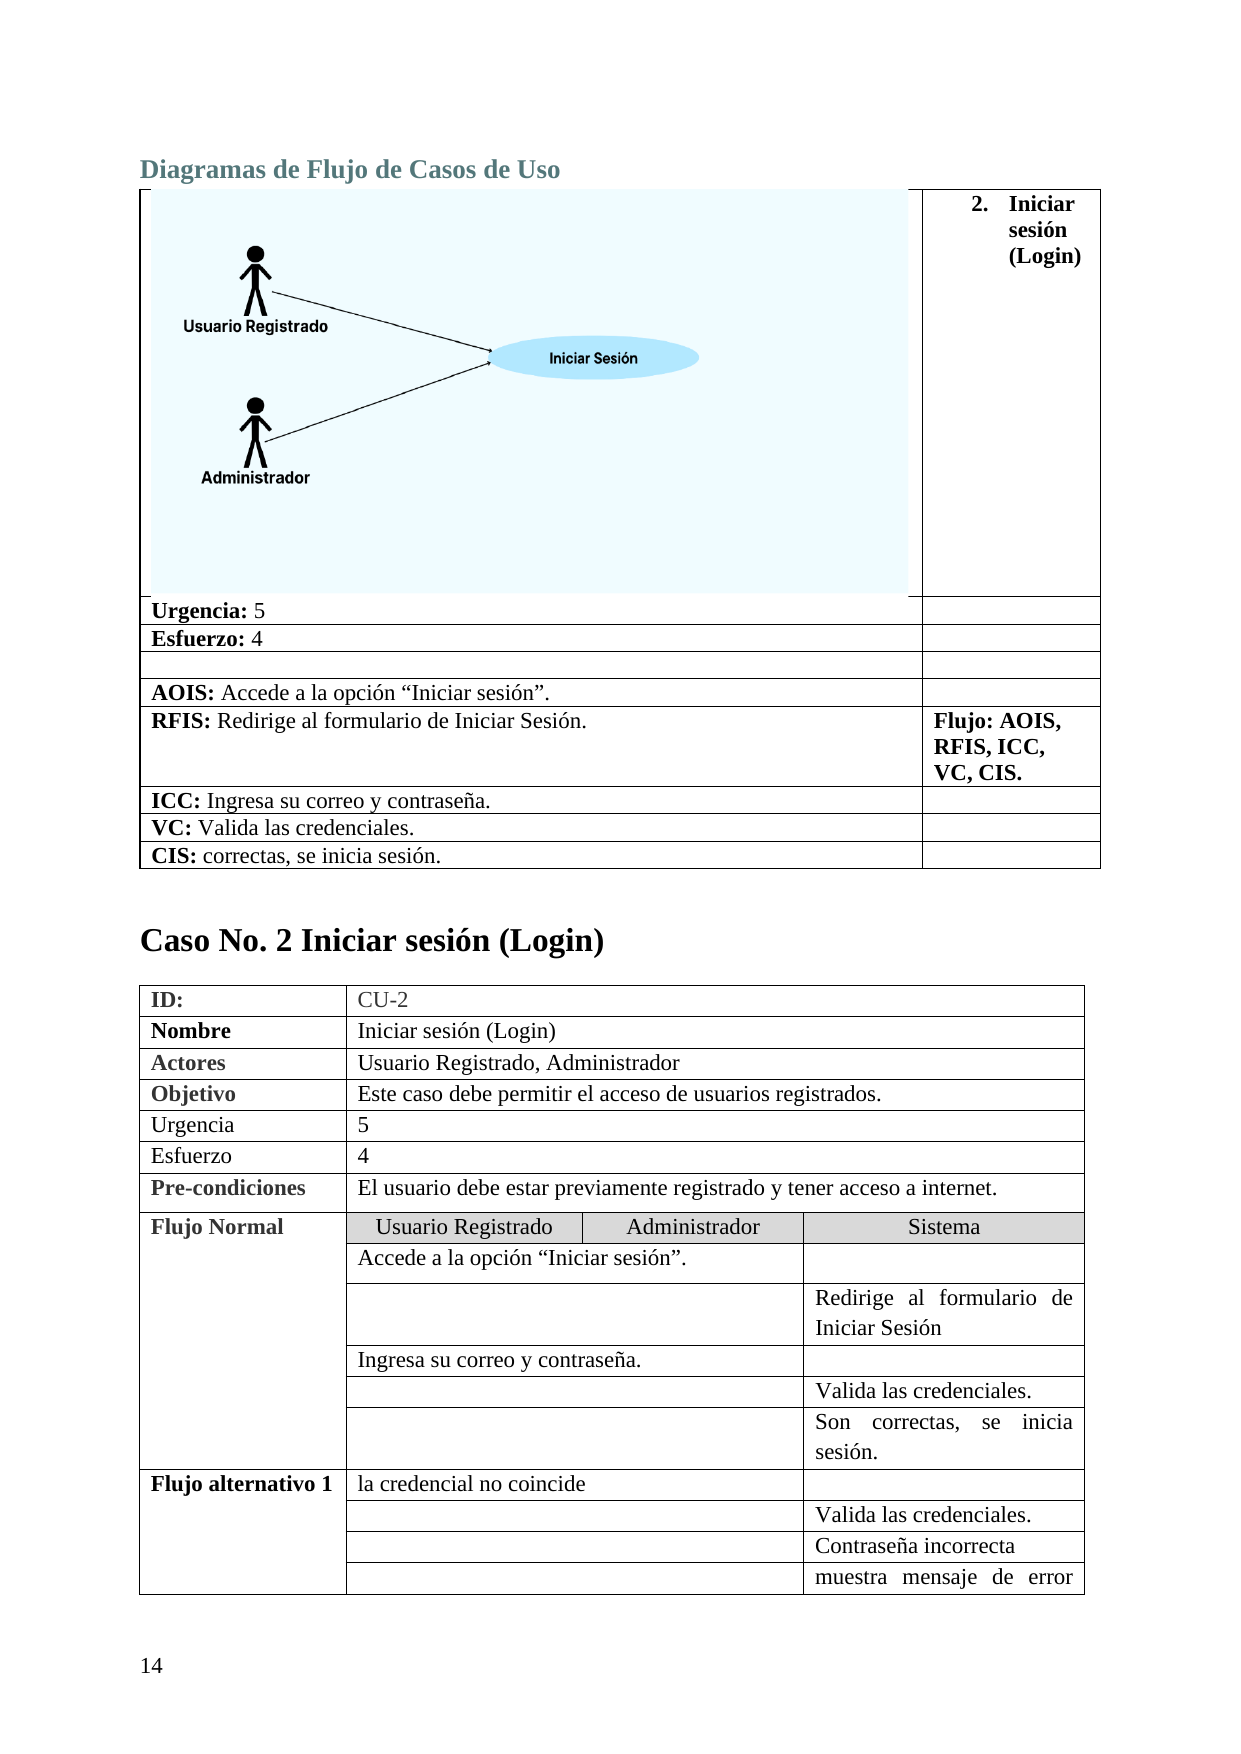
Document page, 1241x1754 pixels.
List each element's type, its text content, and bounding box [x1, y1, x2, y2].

table_cell Usuario Registrado, Administrador [347, 1049, 1084, 1079]
table_cell 4 [347, 1142, 1084, 1172]
table_cell Urgencia [140, 1111, 346, 1141]
table_cell [804, 1470, 1084, 1500]
table_cell Iniciar sesión (Login) [347, 1017, 1084, 1047]
table_cell AOIS: Accede a la opción “Iniciar sesión”. [141, 679, 922, 706]
table_cell Usuario Registrado [347, 1213, 582, 1243]
table_header [909, 190, 922, 596]
table_cell la credencial no coincide [347, 1470, 803, 1500]
table_cell Ingresa su correo y contraseña. [347, 1346, 803, 1376]
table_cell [804, 1563, 1084, 1593]
table_cell [141, 652, 922, 678]
table_cell Administrador [583, 1213, 803, 1243]
table_cell [923, 842, 1100, 868]
table_cell Valida las credenciales. [804, 1501, 1084, 1531]
table_cell Esfuerzo: 4 [141, 625, 922, 651]
table_cell Contraseña incorrecta [804, 1532, 1084, 1562]
table_cell ICC: Ingresa su correo y contraseña. [141, 787, 922, 813]
table_cell Este caso debe permitir el acceso de usuarios registrados. [347, 1080, 1084, 1110]
table_header ID: [140, 986, 346, 1016]
table_cell Flujo alternativo 1 [140, 1470, 346, 1593]
table_cell [347, 1377, 803, 1407]
table_header [141, 190, 151, 596]
table_cell [804, 1244, 1084, 1283]
table_cell [804, 1346, 1084, 1376]
table_cell RFIS: Redirige al formulario de Iniciar Sesión. [141, 707, 922, 786]
table_cell Pre-condiciones [140, 1174, 346, 1212]
table_cell Urgencia: 5 [141, 597, 922, 623]
table_cell Nombre [140, 1017, 346, 1047]
table_cell [923, 787, 1100, 813]
table_cell [923, 679, 1100, 706]
table_cell [923, 625, 1100, 651]
subtitle Diagramas de Flujo de Casos de Uso [139, 153, 1101, 184]
text Caso No. 2 Iniciar sesión (Login) [139, 920, 1101, 958]
table_header CU-2 [347, 986, 1084, 1016]
table_cell [923, 814, 1100, 841]
table_cell [347, 1284, 803, 1344]
table_cell 5 [347, 1111, 1084, 1141]
table_cell CIS: correctas, se inicia sesión. [141, 842, 922, 868]
table_cell [923, 597, 1100, 623]
table_cell Sistema [804, 1213, 1084, 1243]
picture [151, 189, 909, 597]
table_cell Esfuerzo [140, 1142, 346, 1172]
table_cell [347, 1408, 803, 1468]
table_cell [923, 652, 1100, 678]
table_header Iniciar sesión (Login) [923, 190, 1100, 596]
table_cell [347, 1532, 803, 1562]
table_cell [347, 1563, 803, 1593]
table_cell Actores [140, 1049, 346, 1079]
table_cell Accede a la opción “Iniciar sesión”. [347, 1244, 803, 1283]
table_cell [347, 1501, 803, 1531]
table_cell Valida las credenciales. [804, 1377, 1084, 1407]
table_cell Objetivo [140, 1080, 346, 1110]
table_cell El usuario debe estar previamente registrado y tener acceso a internet. [347, 1174, 1084, 1212]
table_cell Son correctas, se inicia sesión. [804, 1408, 1084, 1468]
table_cell Redirige al formulario de Iniciar Sesión [804, 1284, 1084, 1344]
table_cell Flujo: AOIS, RFIS, ICC, VC, CIS. [923, 707, 1100, 786]
table_cell Flujo Normal [140, 1213, 346, 1468]
table_cell VC: Valida las credenciales. [141, 814, 922, 841]
